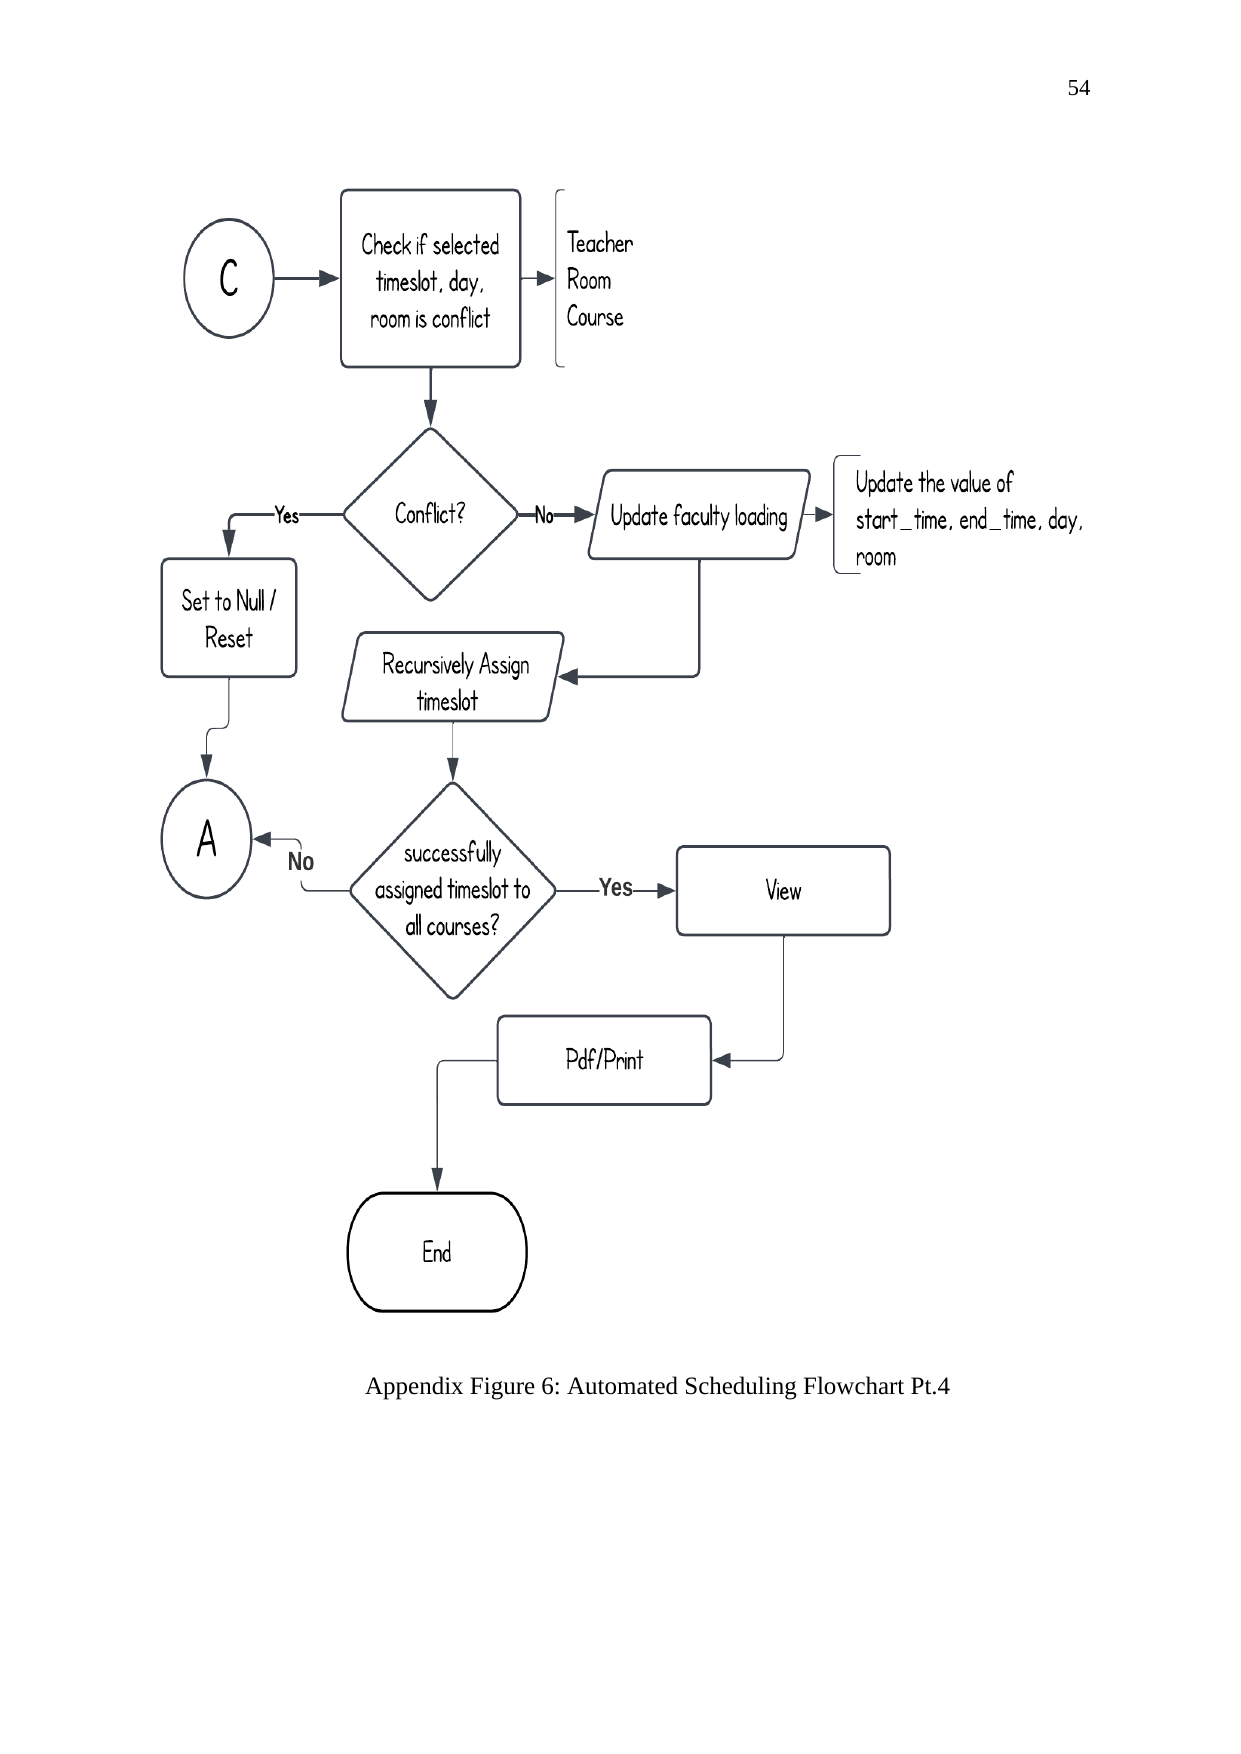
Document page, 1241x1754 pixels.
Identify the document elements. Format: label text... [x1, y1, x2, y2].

picture [140, 167, 1101, 1342]
text Appendix Figure 6: Automated Scheduling Flowchart Pt.4 [225, 1371, 1090, 1399]
